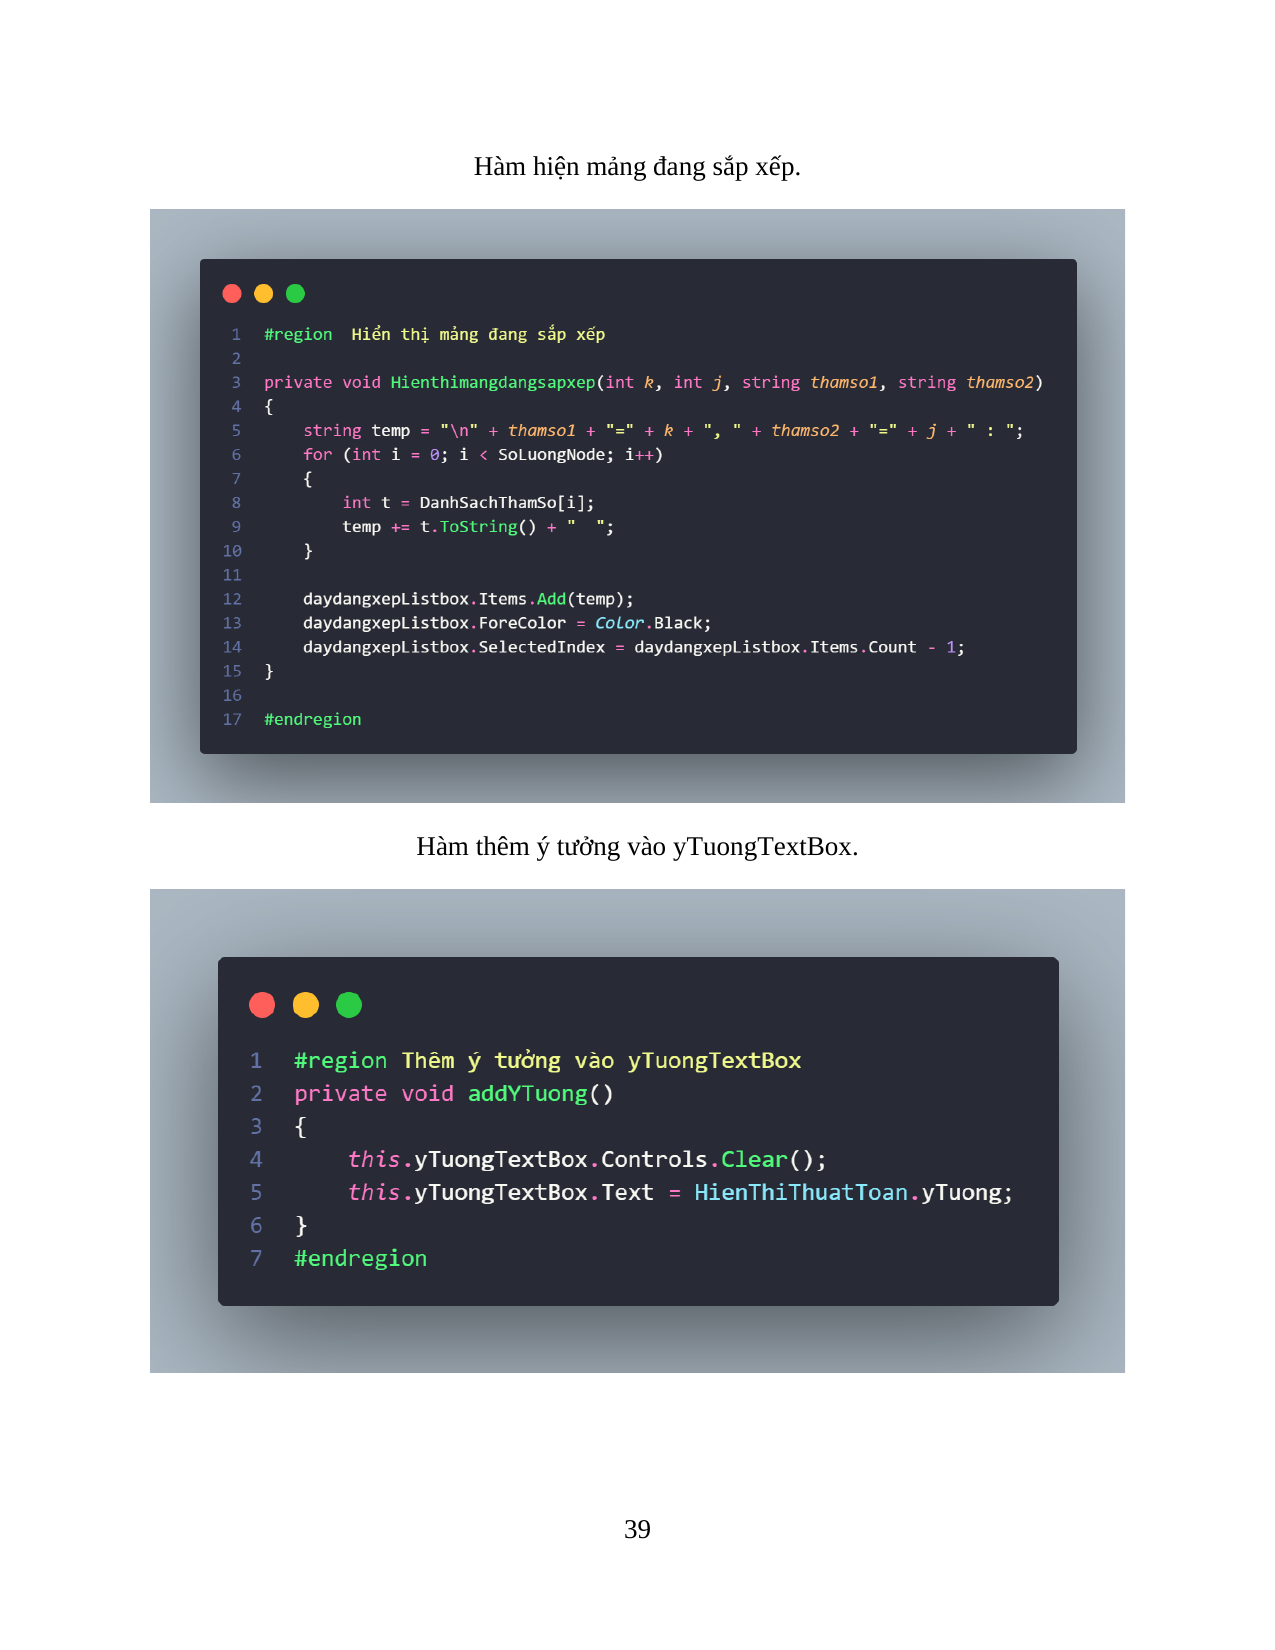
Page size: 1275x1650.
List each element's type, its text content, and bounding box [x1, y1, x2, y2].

picture [150, 209, 1125, 803]
picture [150, 889, 1125, 1373]
text Hàm hiện mảng đang sắp xếp. [150, 150, 1125, 181]
text Hàm thêm ý tưởng vào yTuongTextBox. [150, 830, 1125, 862]
